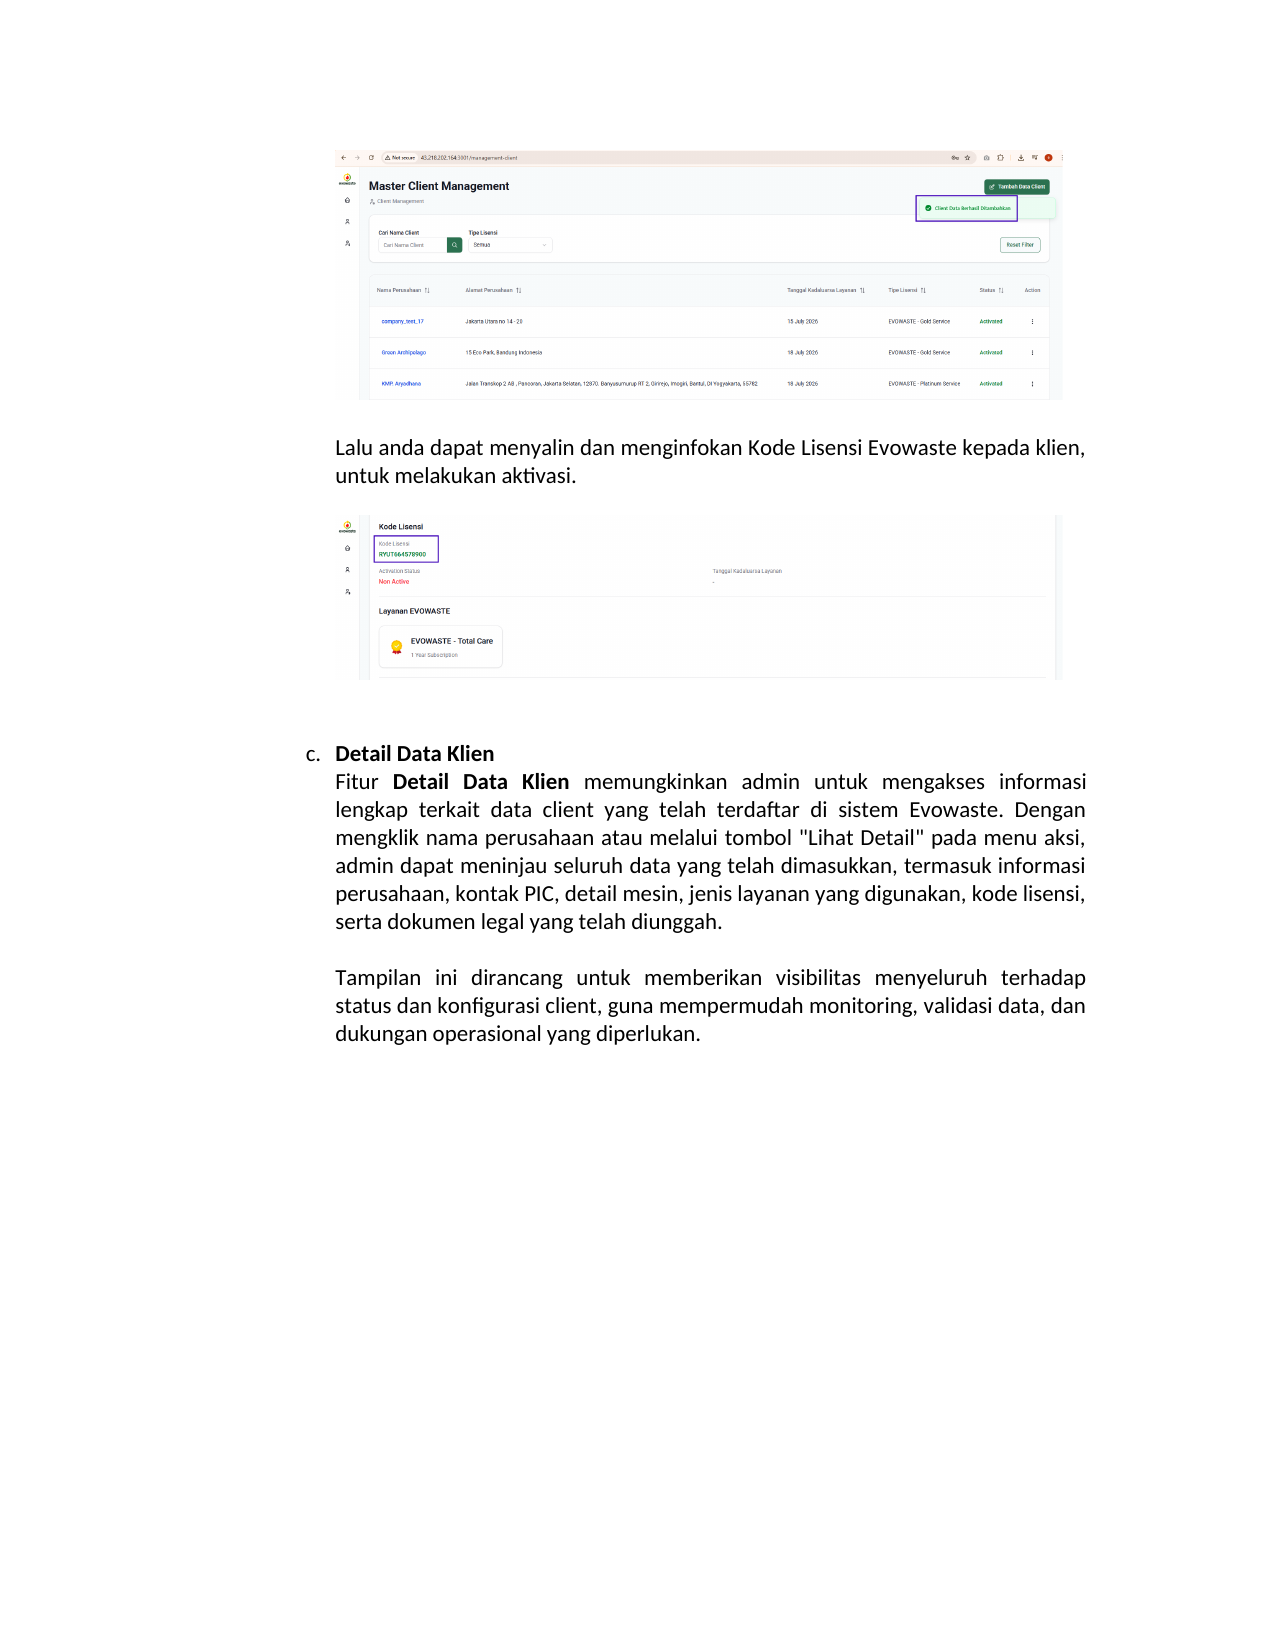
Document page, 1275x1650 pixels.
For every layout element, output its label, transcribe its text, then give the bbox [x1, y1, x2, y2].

picture [335, 515, 1063, 680]
text Lalu anda dapat menyalin dan menginfokan Kode Lisensi Evowaste kepada klien, untuk melakukan aktivasi. [335, 433, 1087, 489]
picture [335, 150, 1063, 400]
text Tampilan ini dirancang untuk memberikan visibilitas menyeluruh terhadap status dan konfigurasi client, guna mempermudah monitoring, validasi data, dan dukungan operasional yang diperlukan. [335, 963, 1087, 1047]
text Fitur Detail Data Klien memungkinkan admin untuk mengakses informasi lengkap terkait data client yang telah terdaftar di sistem Evowaste. Dengan mengklik nama perusahaan atau melalui tombol "Lihat Detail" pada menu aksi, admin dapat meninjau seluruh data yang telah dimasukkan, termasuk informasi perusahaan, kontak PIC, detail mesin, jenis layanan yang digunakan, kode lisensi, serta dokumen legal yang telah diunggah. [335, 767, 1087, 935]
list Detail Data Klien [306, 739, 1087, 767]
